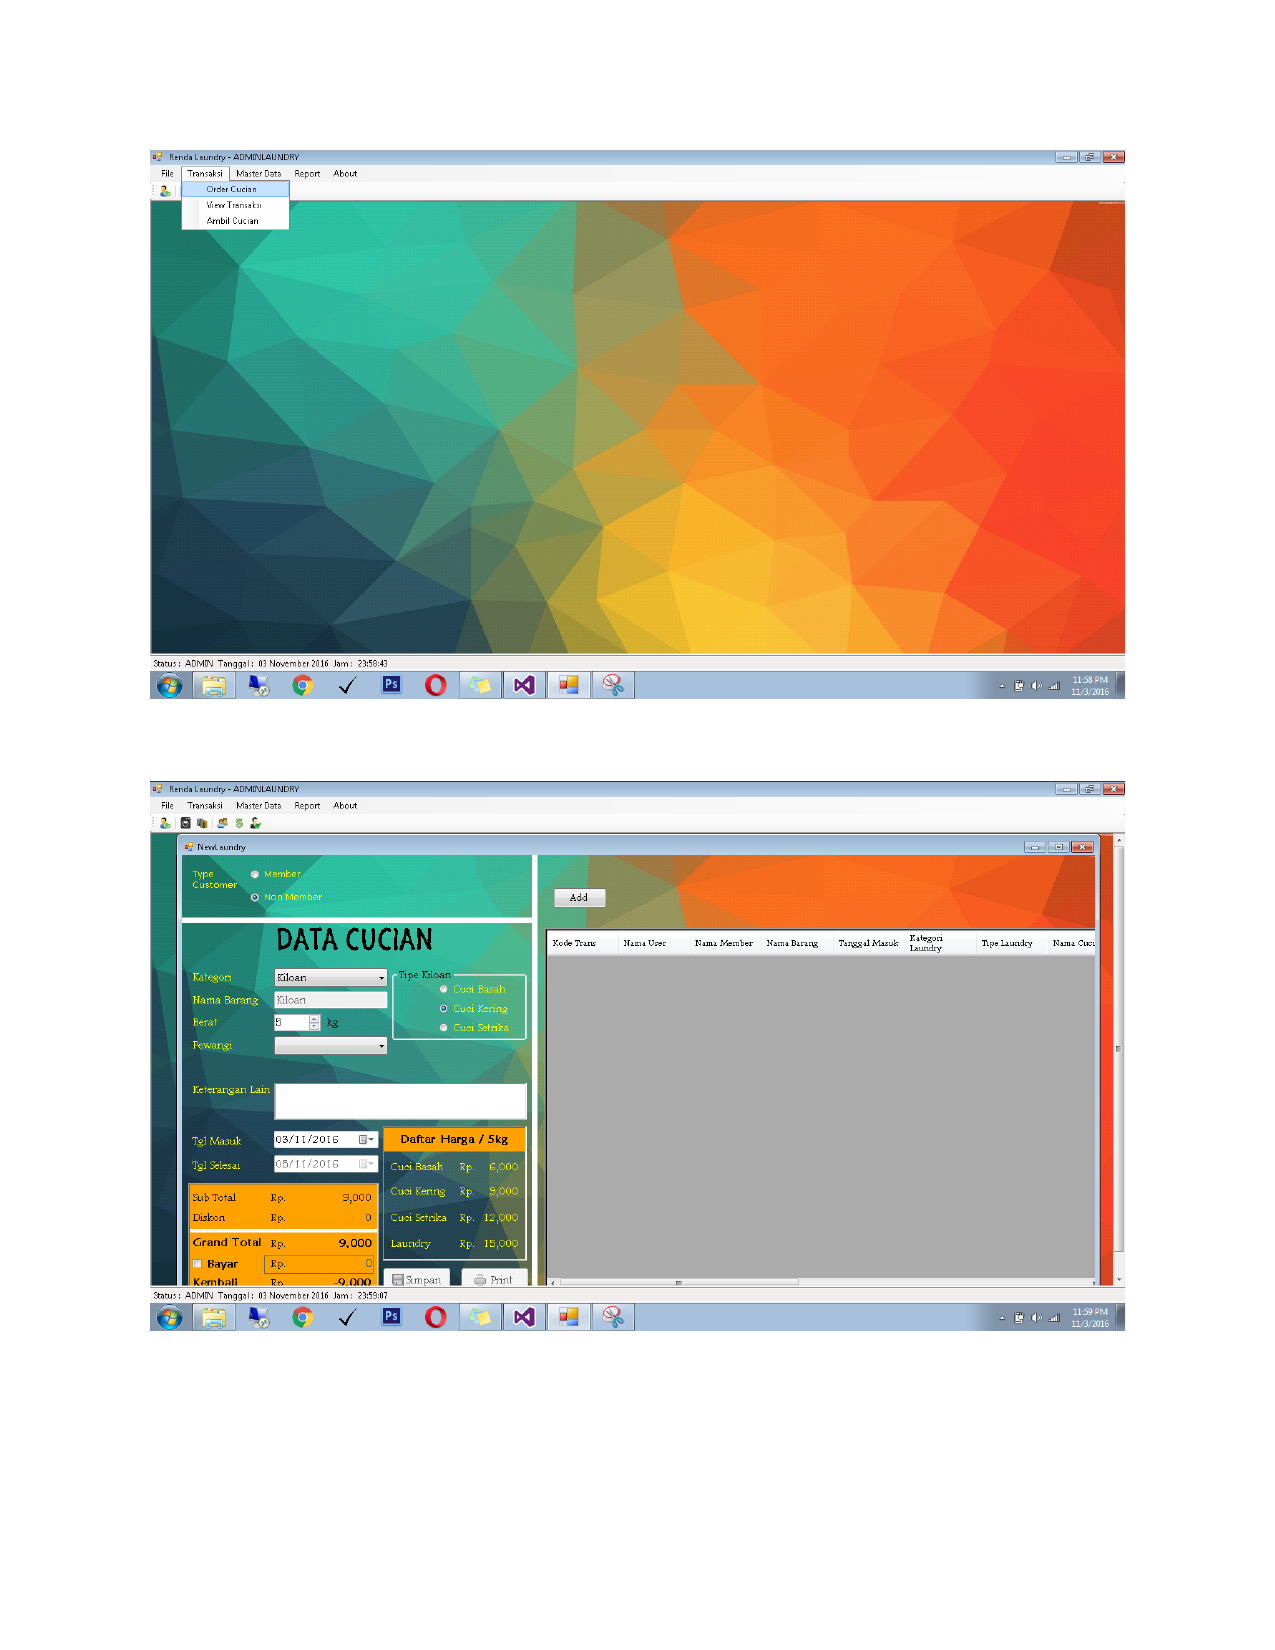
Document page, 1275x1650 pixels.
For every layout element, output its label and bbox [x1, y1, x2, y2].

picture [150, 150, 1125, 699]
picture [150, 781, 1125, 1331]
